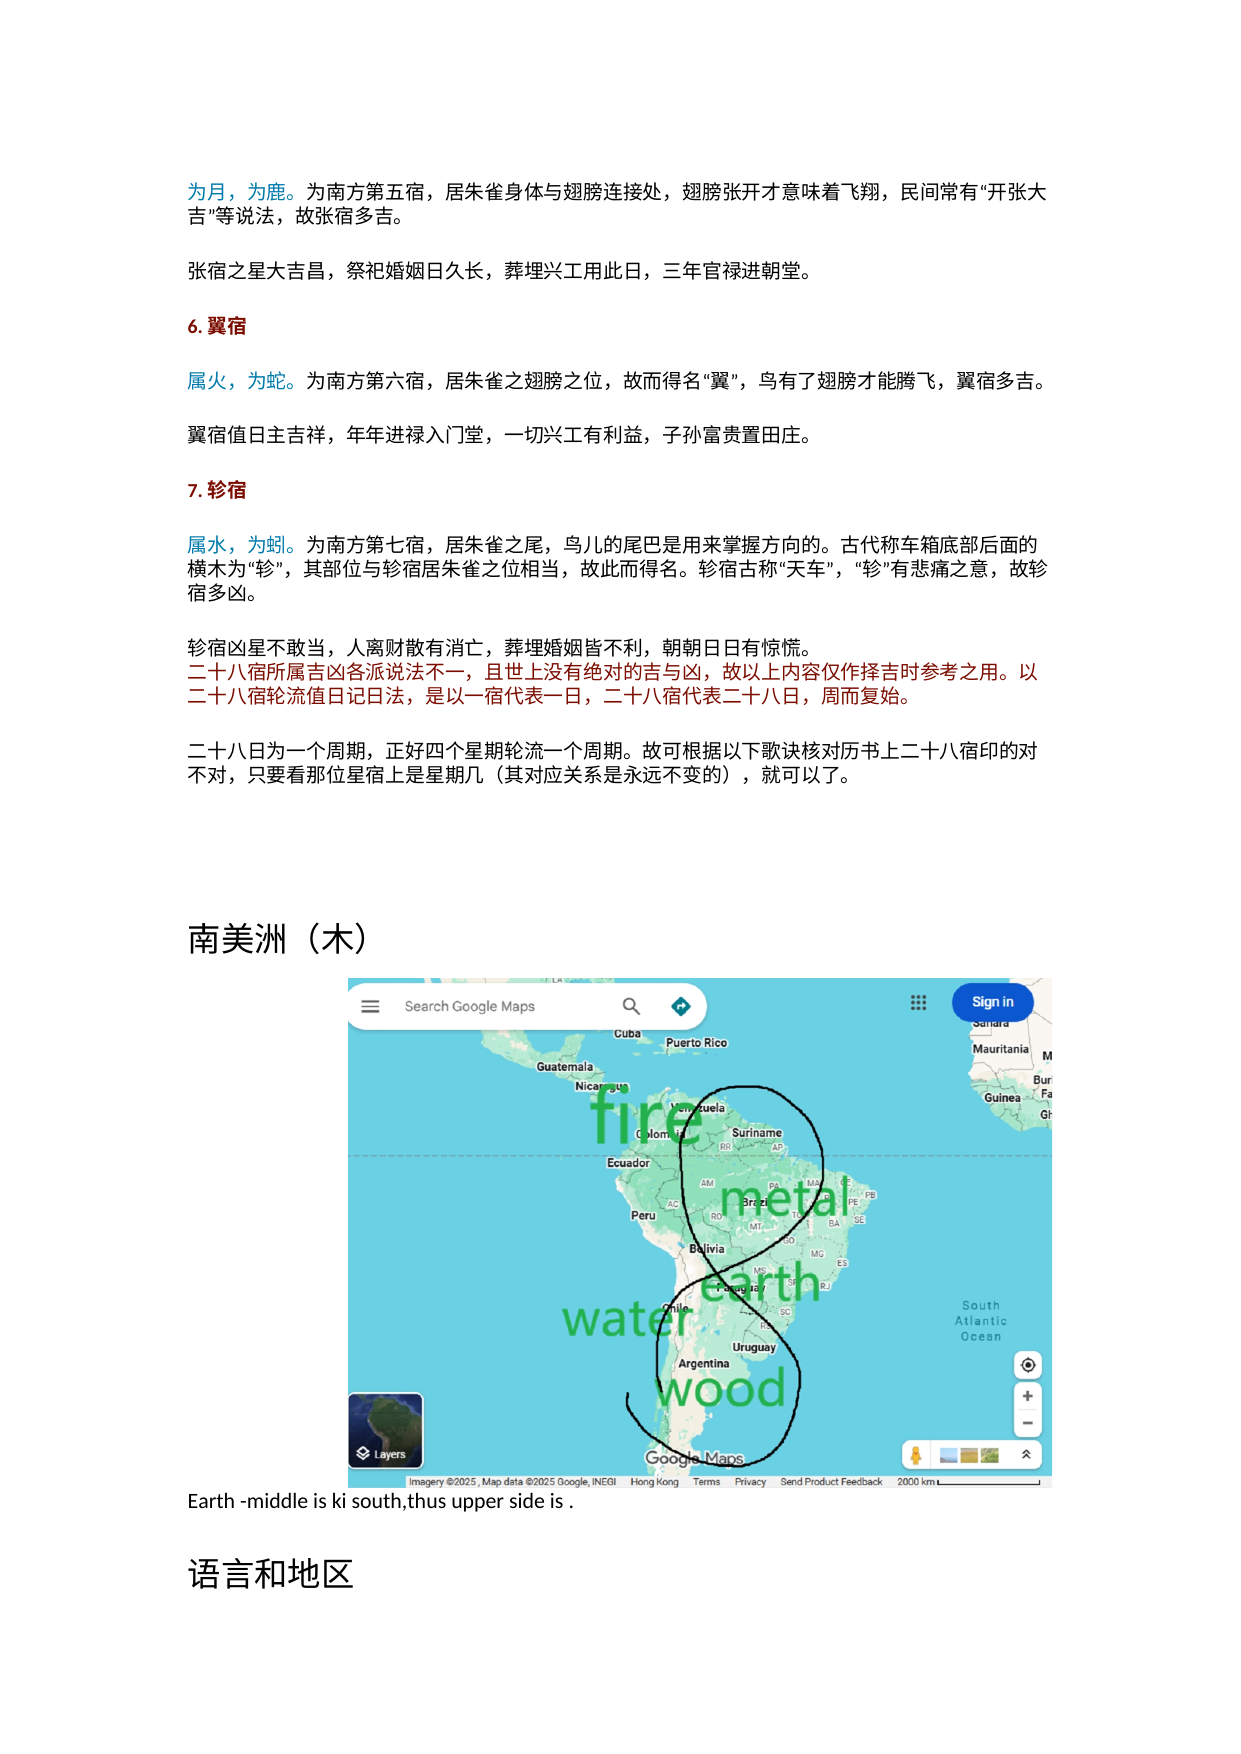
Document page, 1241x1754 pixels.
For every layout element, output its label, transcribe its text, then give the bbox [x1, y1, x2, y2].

subtitle 语言和地区 [187, 1548, 1053, 1596]
text 6. 翼宿 [187, 314, 1053, 338]
text 属火，为蛇。为南方第六宿，居朱雀之翅膀之位，故而得名“翼”，鸟有了翅膀才能腾飞，翼宿多吉。 [187, 369, 1053, 393]
picture [187, 972, 1053, 1488]
text 为月，为鹿。为南方第五宿，居朱雀身体与翅膀连接处，翅膀张开才意味着飞翔，民间常有“开张大吉”等说法，故张宿多吉。 [187, 181, 1053, 229]
text 张宿之星大吉昌，祭祀婚姻日久长，葬埋兴工用此日，三年官禄进朝堂。 [187, 259, 1053, 283]
text 轸宿凶星不敢当，人离财散有消亡，葬埋婚姻皆不利，朝朝日日有惊慌。 [187, 636, 1053, 660]
picture [211, 186, 221, 190]
text 二十八宿所属吉凶各派说法不一，且世上没有绝对的吉与凶，故以上内容仅作择吉时参考之用。以二十八宿轮流值日记日法，是以一宿代表一日，二十八宿代表二十八日，周而复始。 [187, 660, 1053, 708]
text Earth -middle is ki south,thus upper side is . [187, 1488, 1053, 1514]
text 翼宿值日主吉祥，年年进禄入门堂，一切兴工有利益，子孙富贵置田庄。 [187, 423, 1053, 448]
text 属水，为蚓。为南方第七宿，居朱雀之尾，鸟儿的尾巴是用来掌握方向的。古代称车箱底部后面的横木为“轸”，其部位与轸宿居朱雀之位相当，故此而得名。轸宿古称“天车”，“轸”有悲痛之意，故轸宿多凶。 [187, 533, 1053, 605]
subtitle 南美洲（木） [187, 912, 1053, 961]
text 二十八日为一个周期，正好四个星期轮流一个周期。故可根据以下歌诀核对历书上二十八宿印的对不对，只要看那位星宿上是星期几（其对应关系是永远不变的），就可以了。 [187, 739, 1053, 787]
text 7. 轸宿 [187, 478, 1053, 502]
